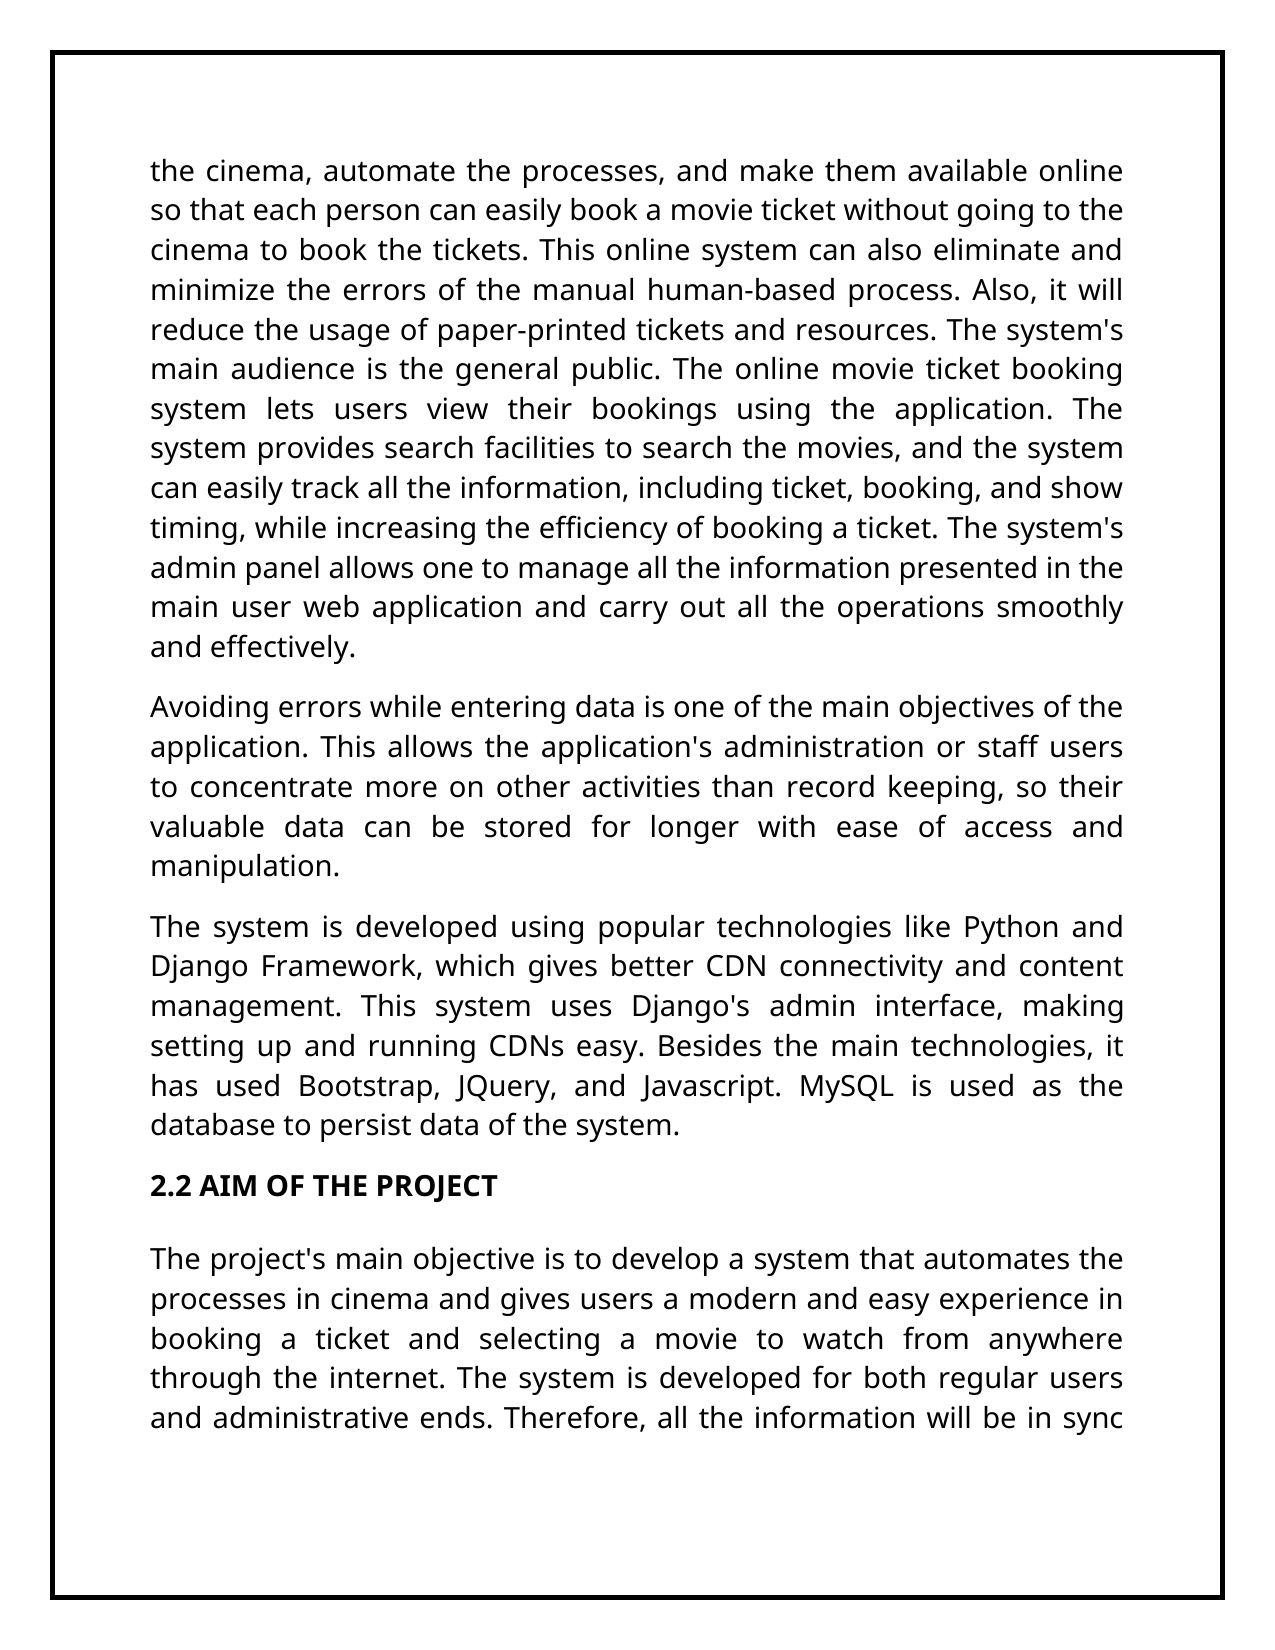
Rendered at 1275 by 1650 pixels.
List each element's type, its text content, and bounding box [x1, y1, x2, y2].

text Avoiding errors while entering data is one of the main objectives of the application. This allows the application's administration or staff users to concentrate more on other activities than record keeping, so their valuable data can be stored for longer with ease of access and manipulation. [150, 687, 1125, 885]
subtitle 2.2 AIM OF THE PROJECT [150, 1165, 1125, 1205]
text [150, 150, 1125, 666]
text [150, 1239, 1125, 1437]
text The system is developed using popular technologies like Python and Django Framework, which gives better CDN connectivity and content management. This system uses Django's admin interface, making setting up and running CDNs easy. Besides the main technologies, it has used Bootstrap, JQuery, and Javascript. MySQL is used as the database to persist data of the system. [150, 906, 1125, 1025]
text The system is developed using popular technologies like Python and Django Framework, which gives better CDN connectivity and content management. This system uses Django's admin interface, making setting up and running CDNs easy. Besides the main technologies, it has used Bootstrap, JQuery, and Javascript. MySQL is used as the database to persist data of the system. [150, 1104, 1125, 1144]
